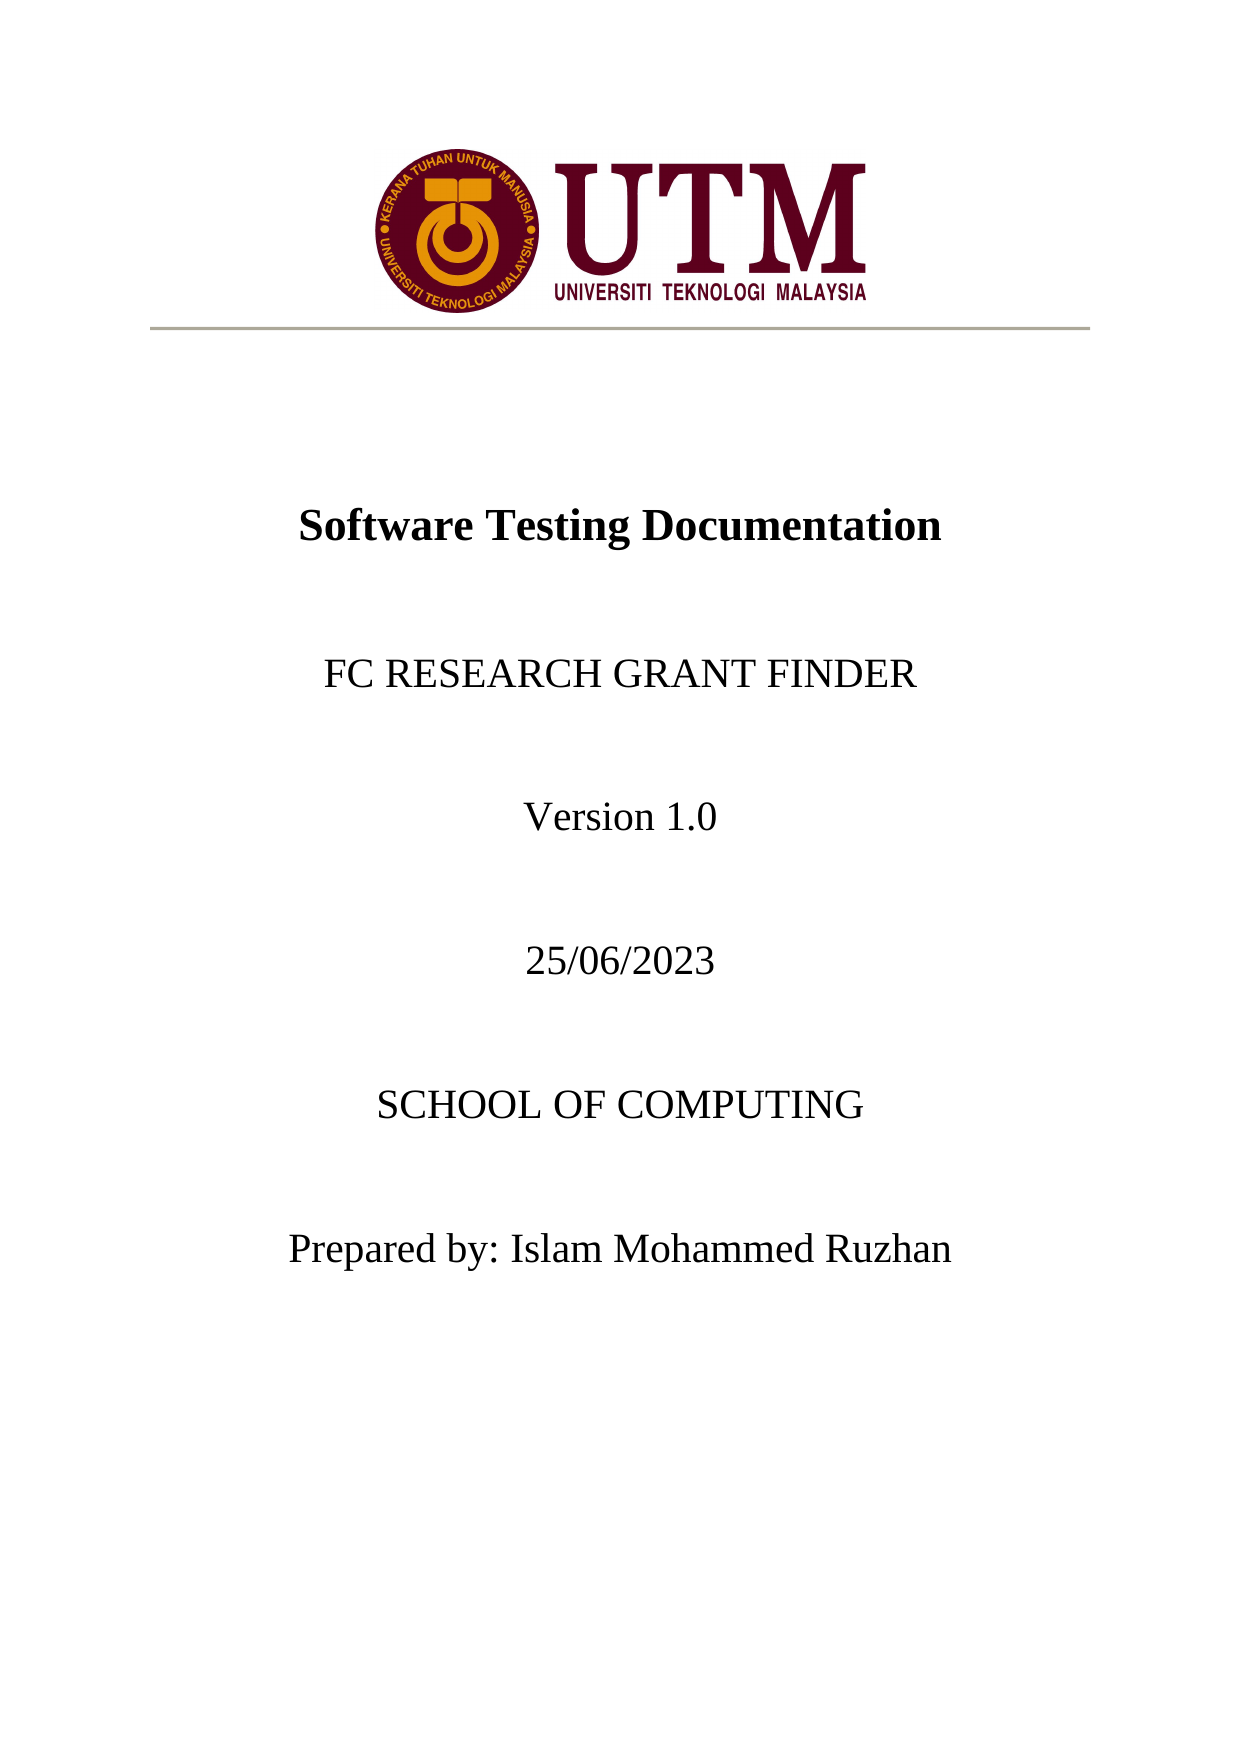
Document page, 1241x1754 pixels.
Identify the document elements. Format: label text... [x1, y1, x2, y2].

text FC RESEARCH GRANT FINDER [150, 648, 1090, 696]
text SCHOOL OF COMPUTING [150, 1079, 1090, 1127]
text Version 1.0 [150, 792, 1090, 840]
picture [374, 149, 866, 313]
text Prepared by: Islam Mohammed Ruzhan [150, 1223, 1090, 1271]
text Software Testing Documentation [150, 497, 1090, 550]
text 25/06/2023 [150, 936, 1090, 983]
